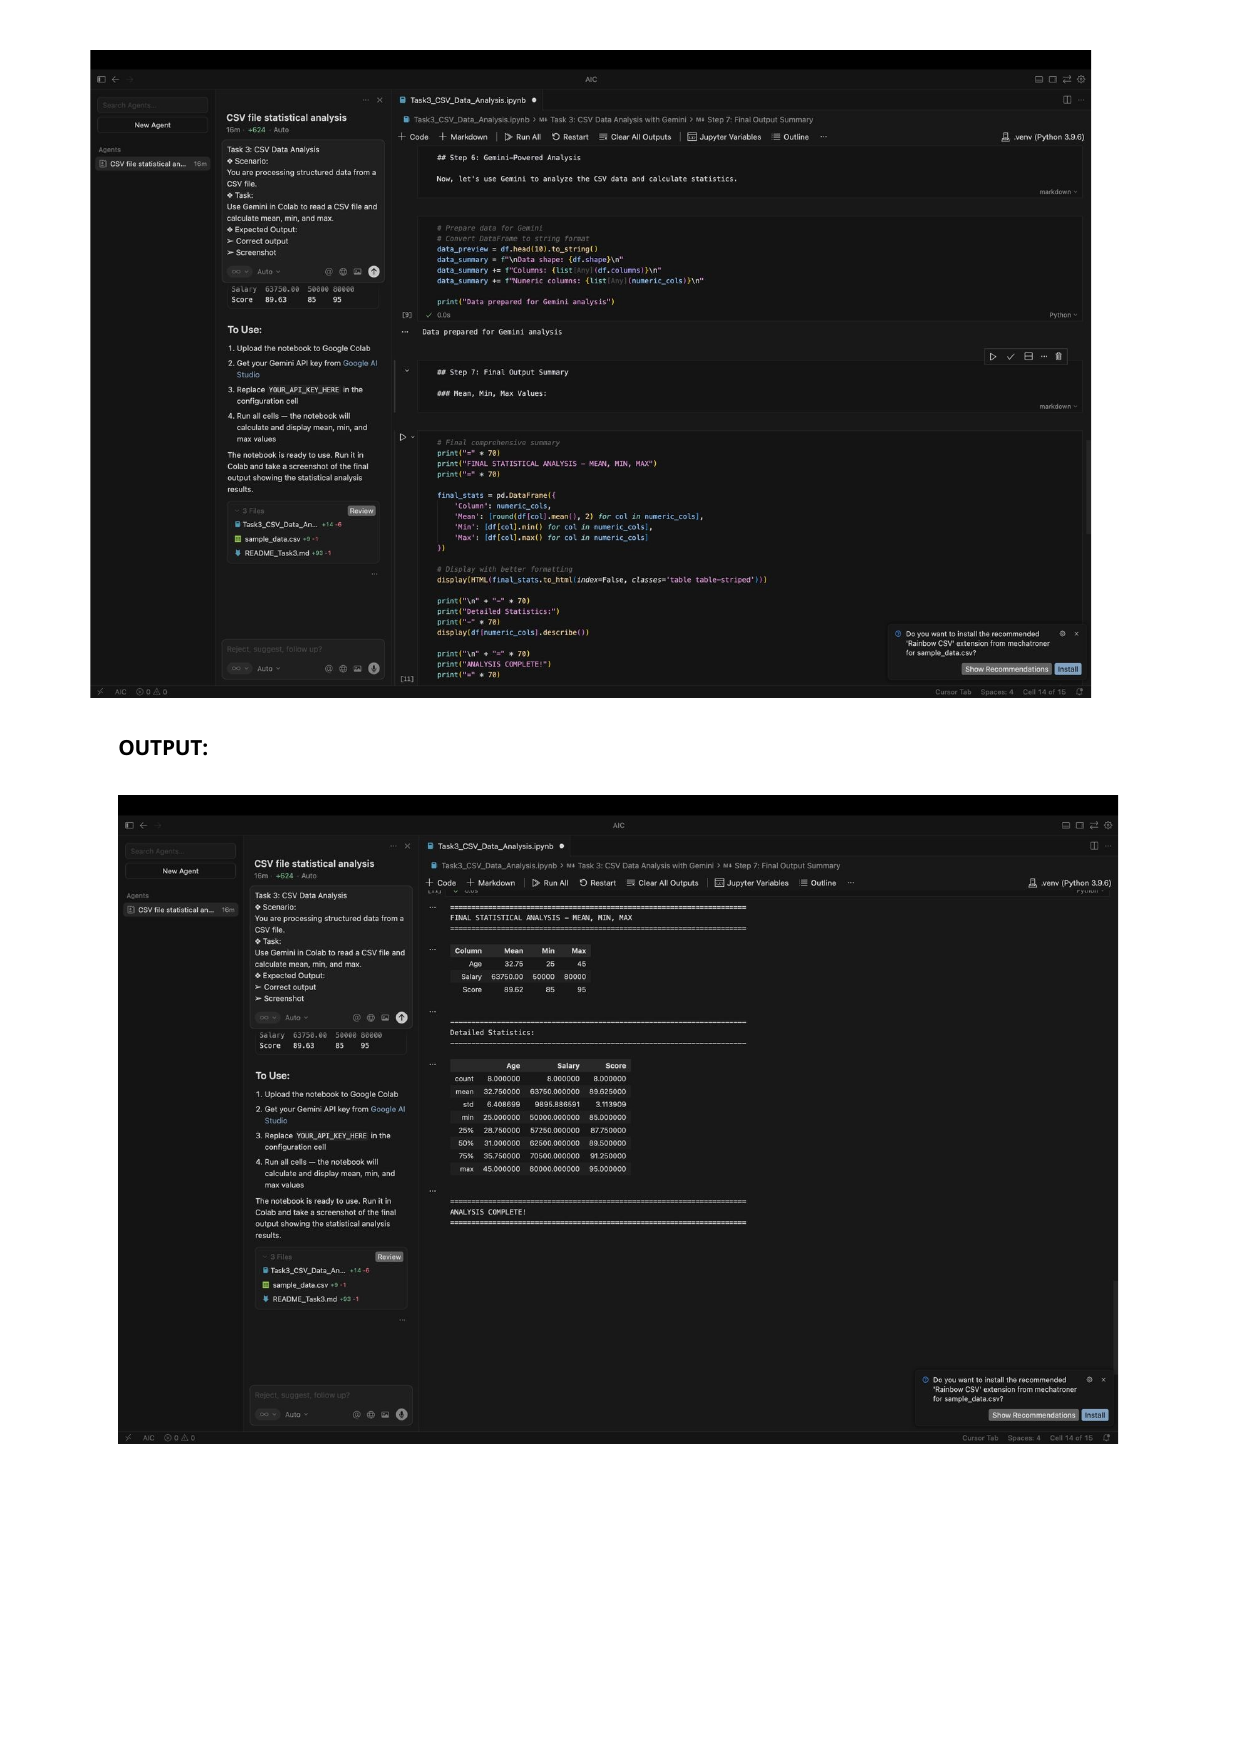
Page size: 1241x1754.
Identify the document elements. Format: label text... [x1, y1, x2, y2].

picture [118, 795, 1119, 1444]
picture [90, 50, 1092, 698]
text OUTPUT: [118, 733, 1226, 762]
